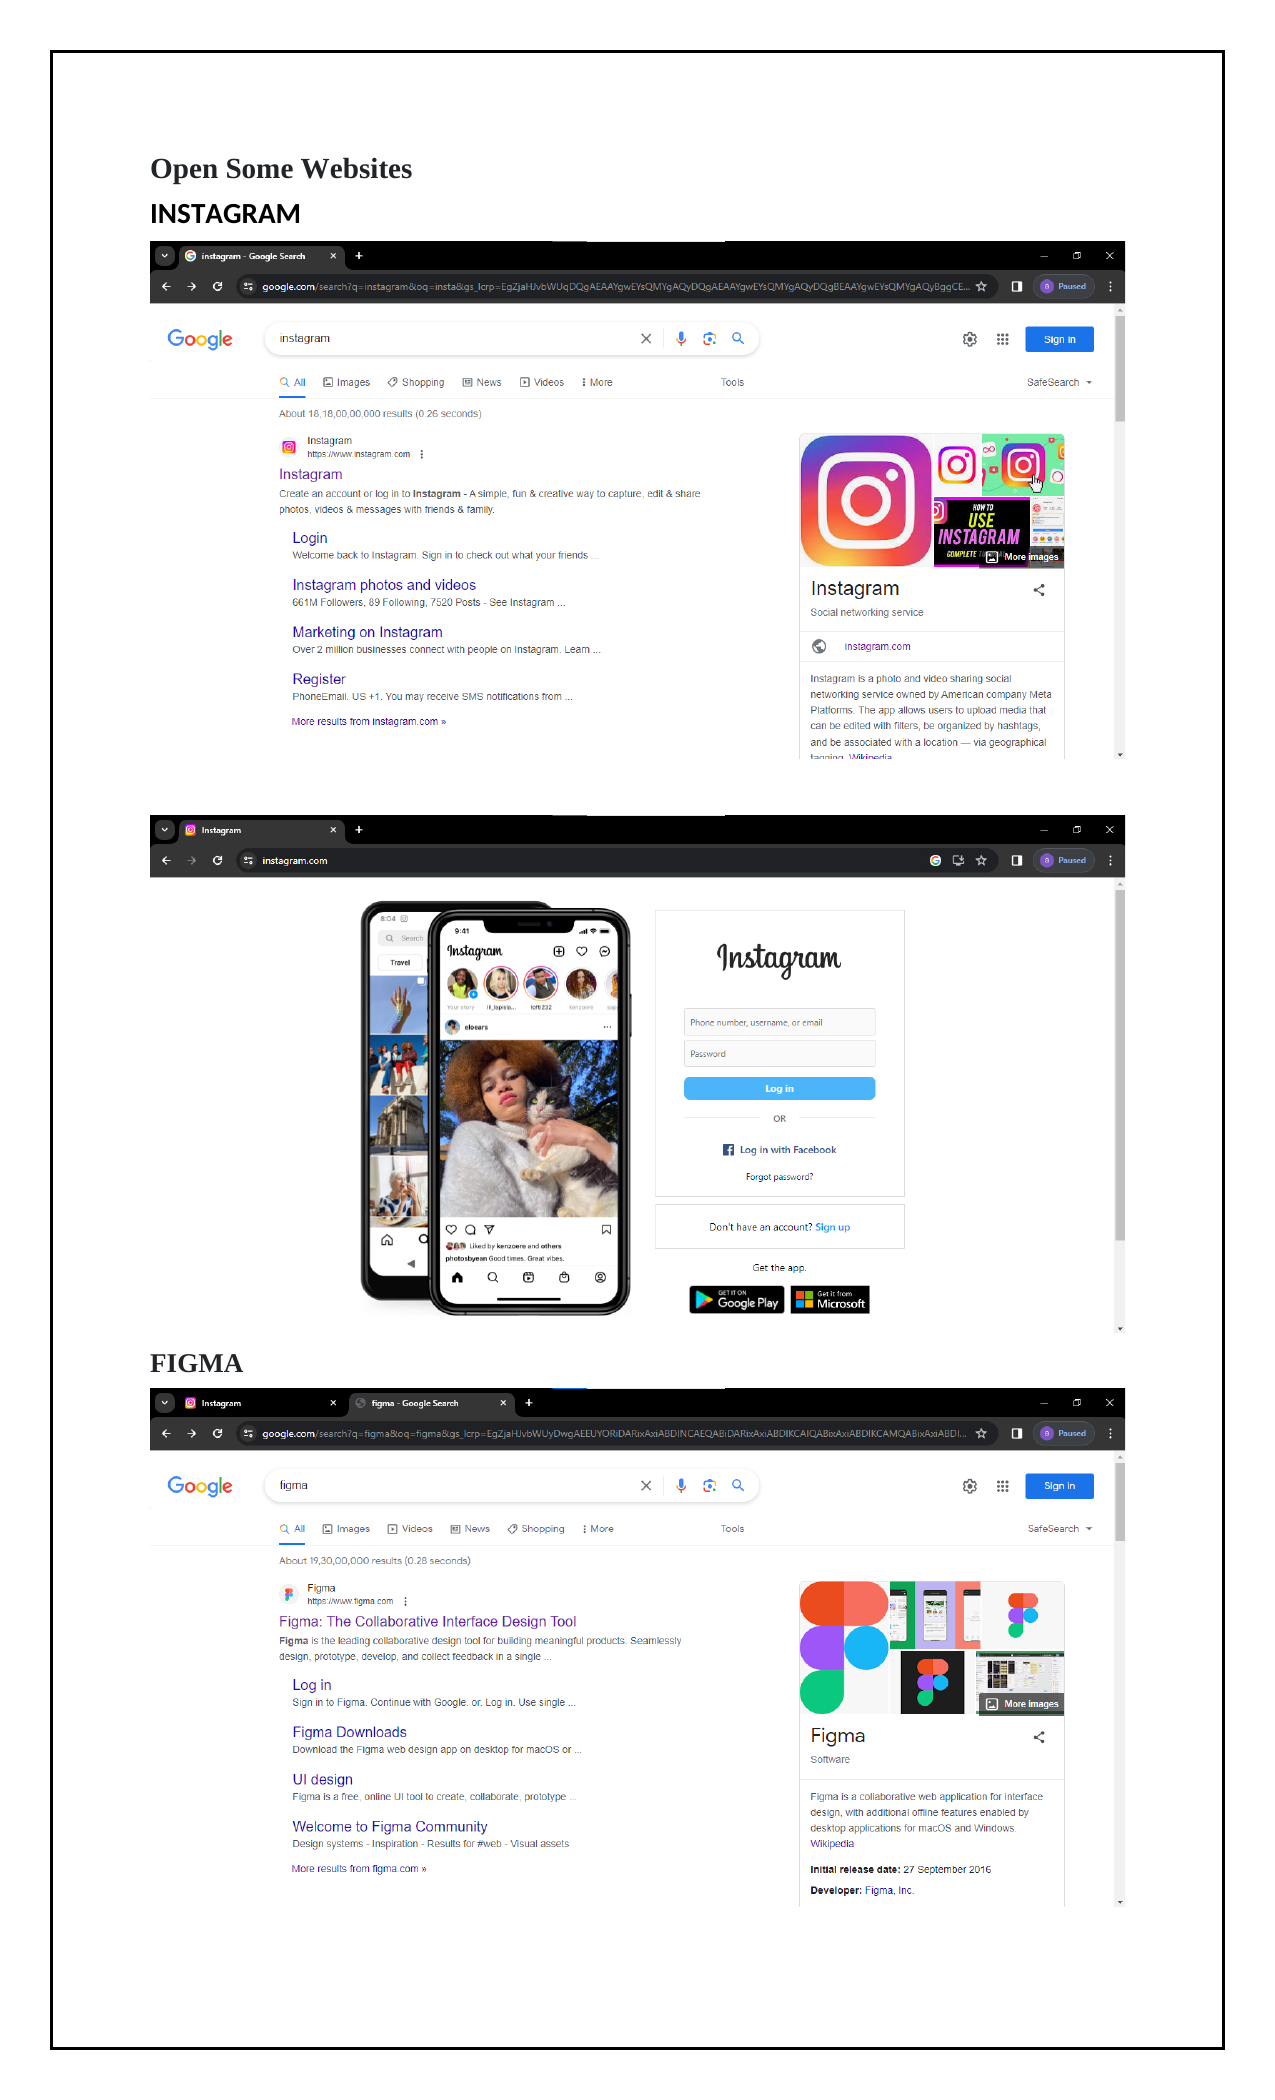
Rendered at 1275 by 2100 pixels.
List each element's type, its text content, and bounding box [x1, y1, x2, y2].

text FIGMA [150, 1343, 1125, 1378]
text Open Some Websites [150, 150, 1125, 184]
picture [150, 815, 1125, 1333]
text INSTAGRAM [150, 195, 1125, 231]
picture [150, 241, 1125, 759]
picture [150, 1388, 1125, 1907]
